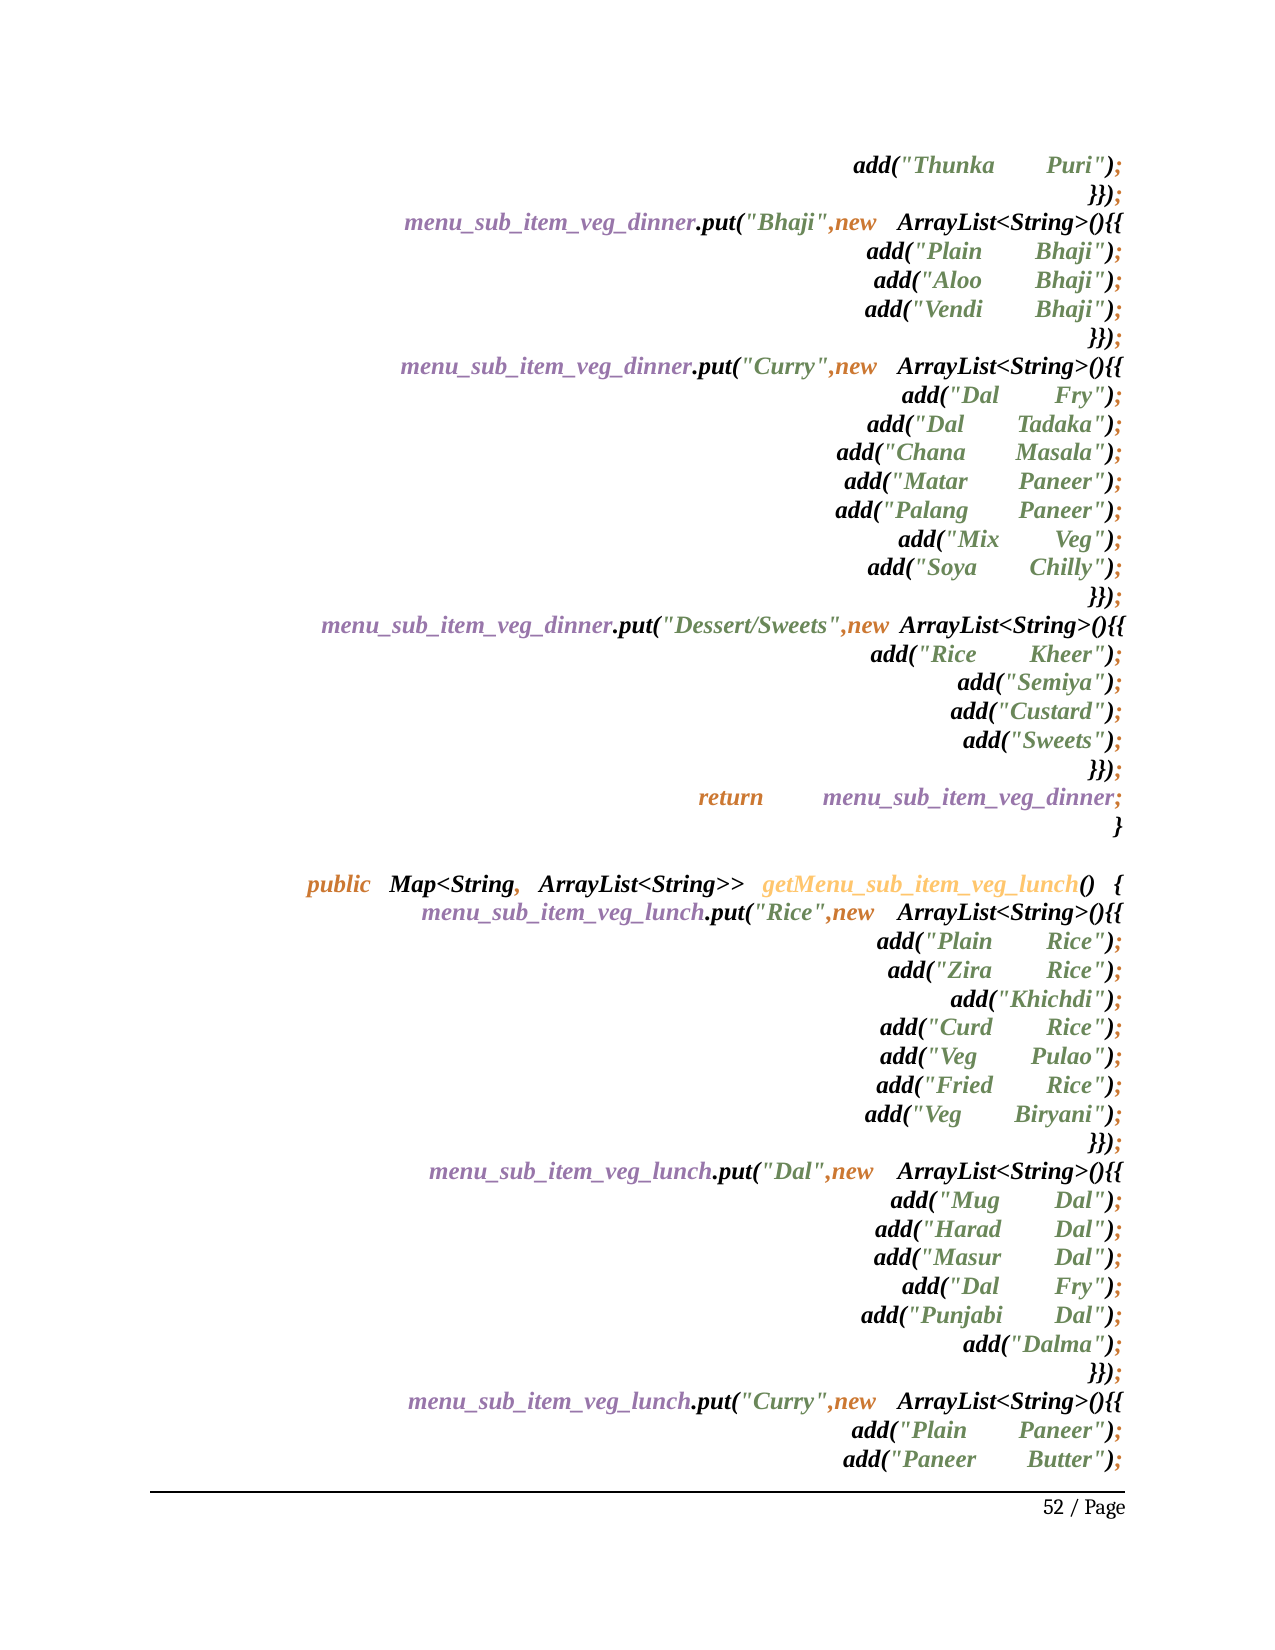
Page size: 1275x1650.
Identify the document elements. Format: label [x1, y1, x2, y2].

list [197, 150, 1125, 1472]
